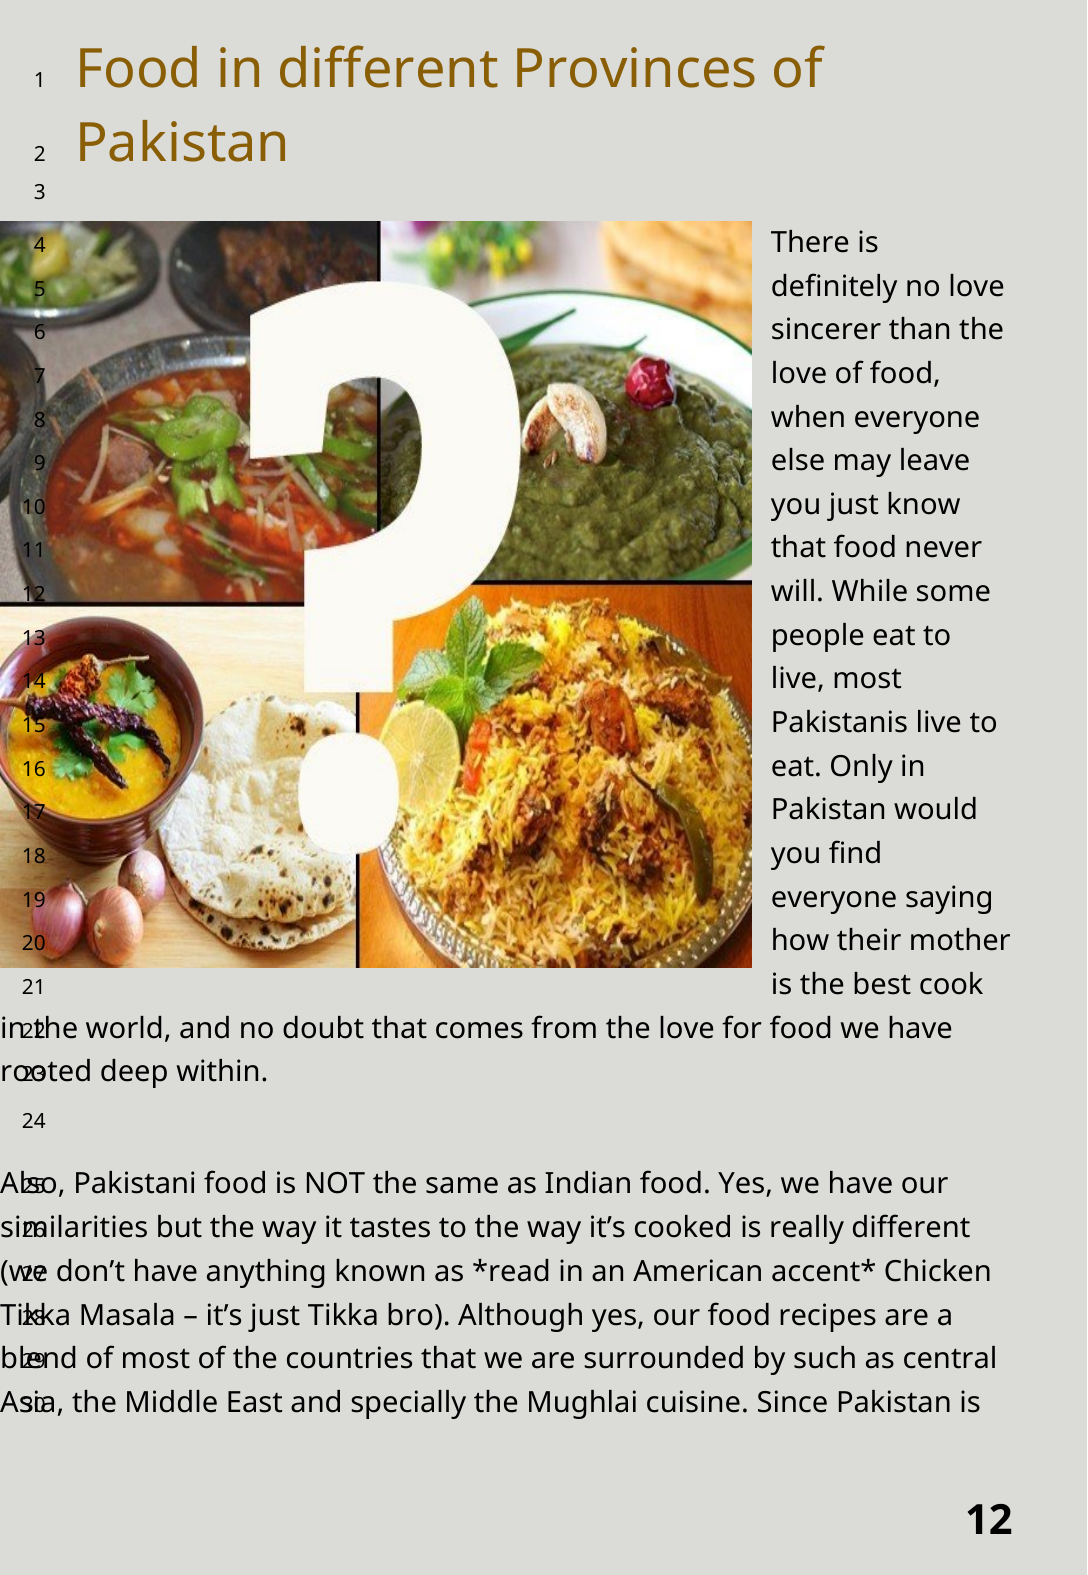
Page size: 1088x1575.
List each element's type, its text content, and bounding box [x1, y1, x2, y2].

subtitle Food in different Provinces of Pakistan [75, 30, 1012, 177]
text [0, 1163, 1012, 1421]
picture [0, 221, 752, 968]
